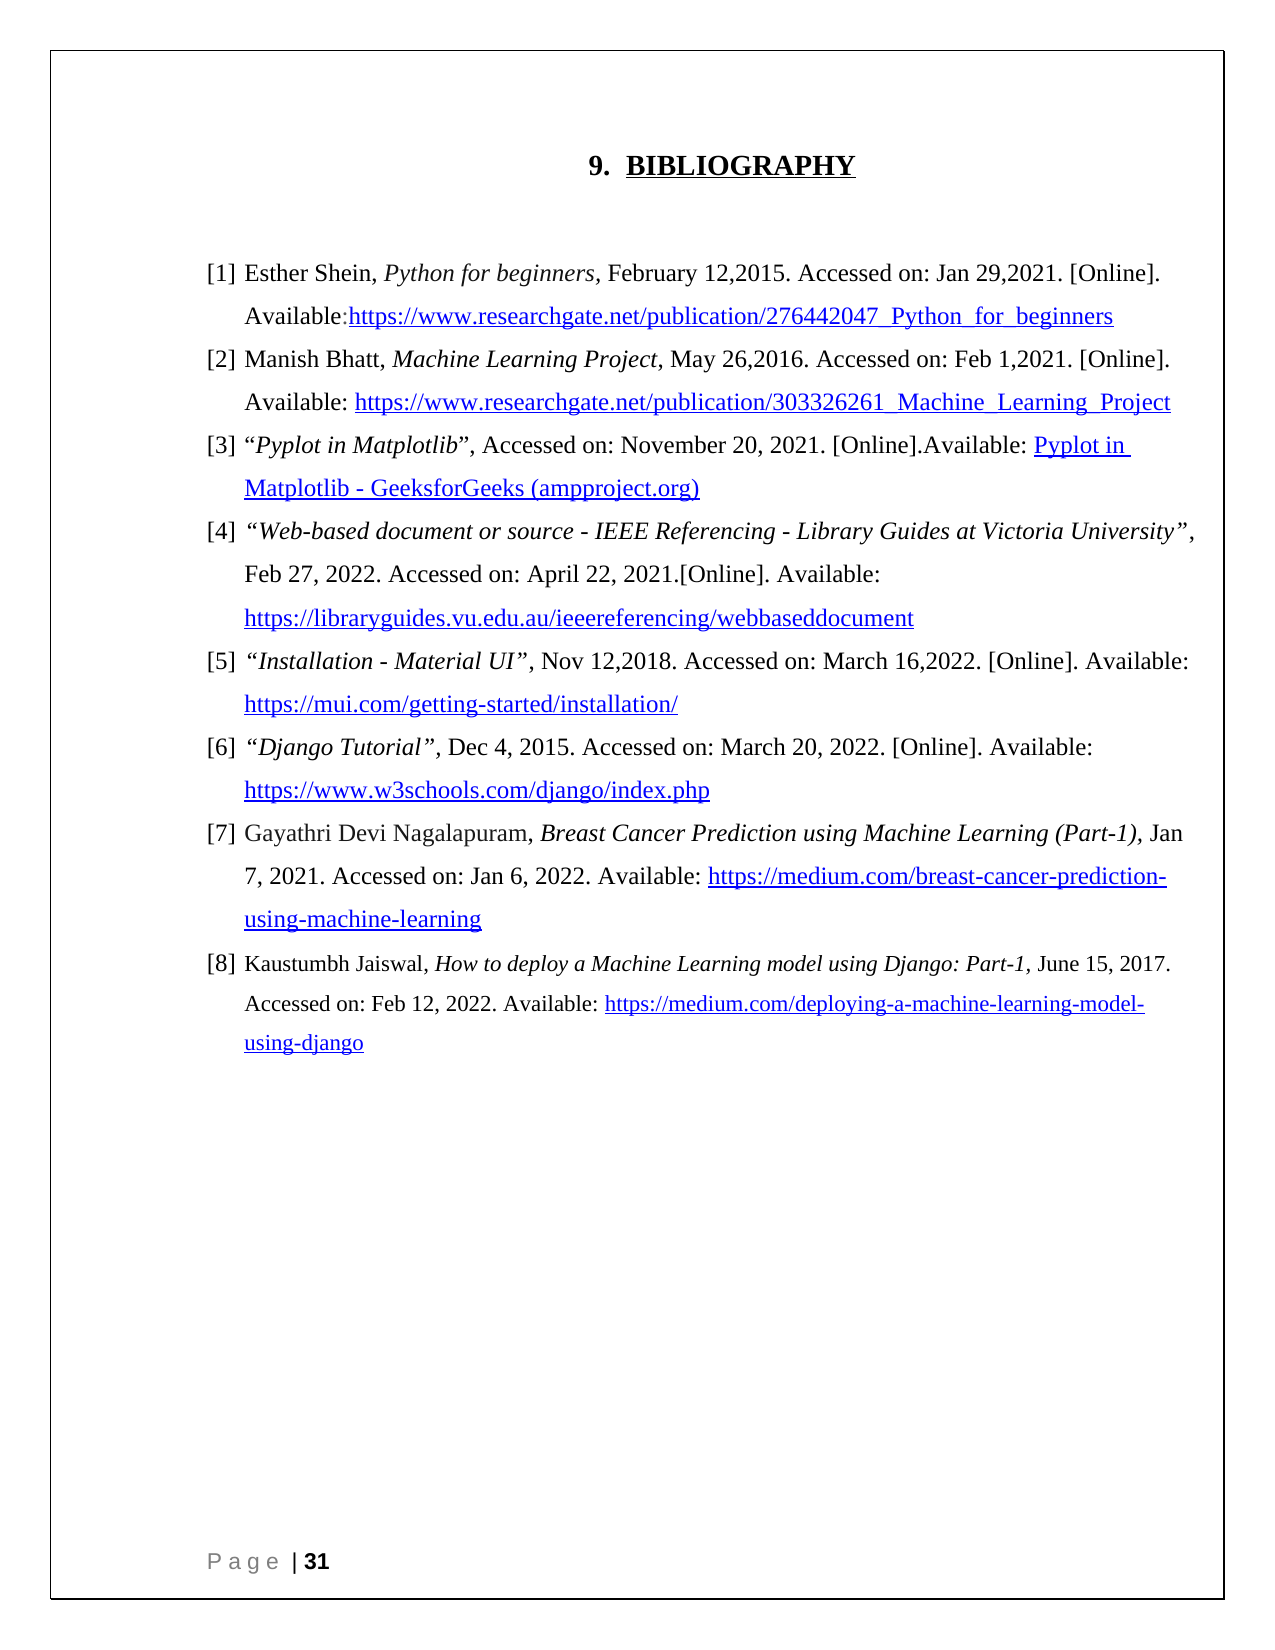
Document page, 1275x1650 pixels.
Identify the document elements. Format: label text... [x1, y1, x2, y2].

list Manish Bhatt, Machine Learning Project, May 26,2016. Accessed on: Feb 1,2021. [Online]. Available: https://www.researchgate.net/publication/303326261_Machine_Learning_Project [207, 344, 1200, 416]
list Esther Shein, Python for beginners, February 12,2015. Accessed on: Jan 29,2021. [Online]. Available:https://www.researchgate.net/publication/276442047_Python_for_beginners [207, 258, 1200, 329]
list “Installation - Material UI”, Nov 12,2018. Accessed on: March 16,2022. [Online]. Available: https://mui.com/getting-started/installation/ [207, 646, 1200, 718]
list “Web-based document or source - IEEE Referencing - Library Guides at Victoria University”, Feb 27, 2022. Accessed on: April 22, 2021.[Online]. Available: https://libraryguides.vu.edu.au/ieeereferencing/webbaseddocument [207, 516, 1200, 631]
list BIBLIOGRAPHY [244, 148, 1200, 181]
list “Django Tutorial”, Dec 4, 2015. Accessed on: March 20, 2022. [Online]. Available: https://www.w3schools.com/django/index.php [207, 732, 1200, 804]
list Kaustumbh Jaiswal, How to deploy a Machine Learning model using Django: Part-1, June 15, 2017. Accessed on: Feb 12, 2022. Available: https://medium.com/deploying-a-machine-learning-model-using-django [207, 948, 1200, 1055]
list Gayathri Devi Nagalapuram, Breast Cancer Prediction using Machine Learning (Part-1), Jan 7, 2021. Accessed on: Jan 6, 2022. Available: https://medium.com/breast-cancer-prediction-using-machine-learning [207, 818, 1200, 933]
list “Pyplot in Matplotlib”, Accessed on: November 20, 2021. [Online].Available: Pyplot in Matplotlib - GeeksforGeeks (ampproject.org) [207, 430, 1200, 502]
